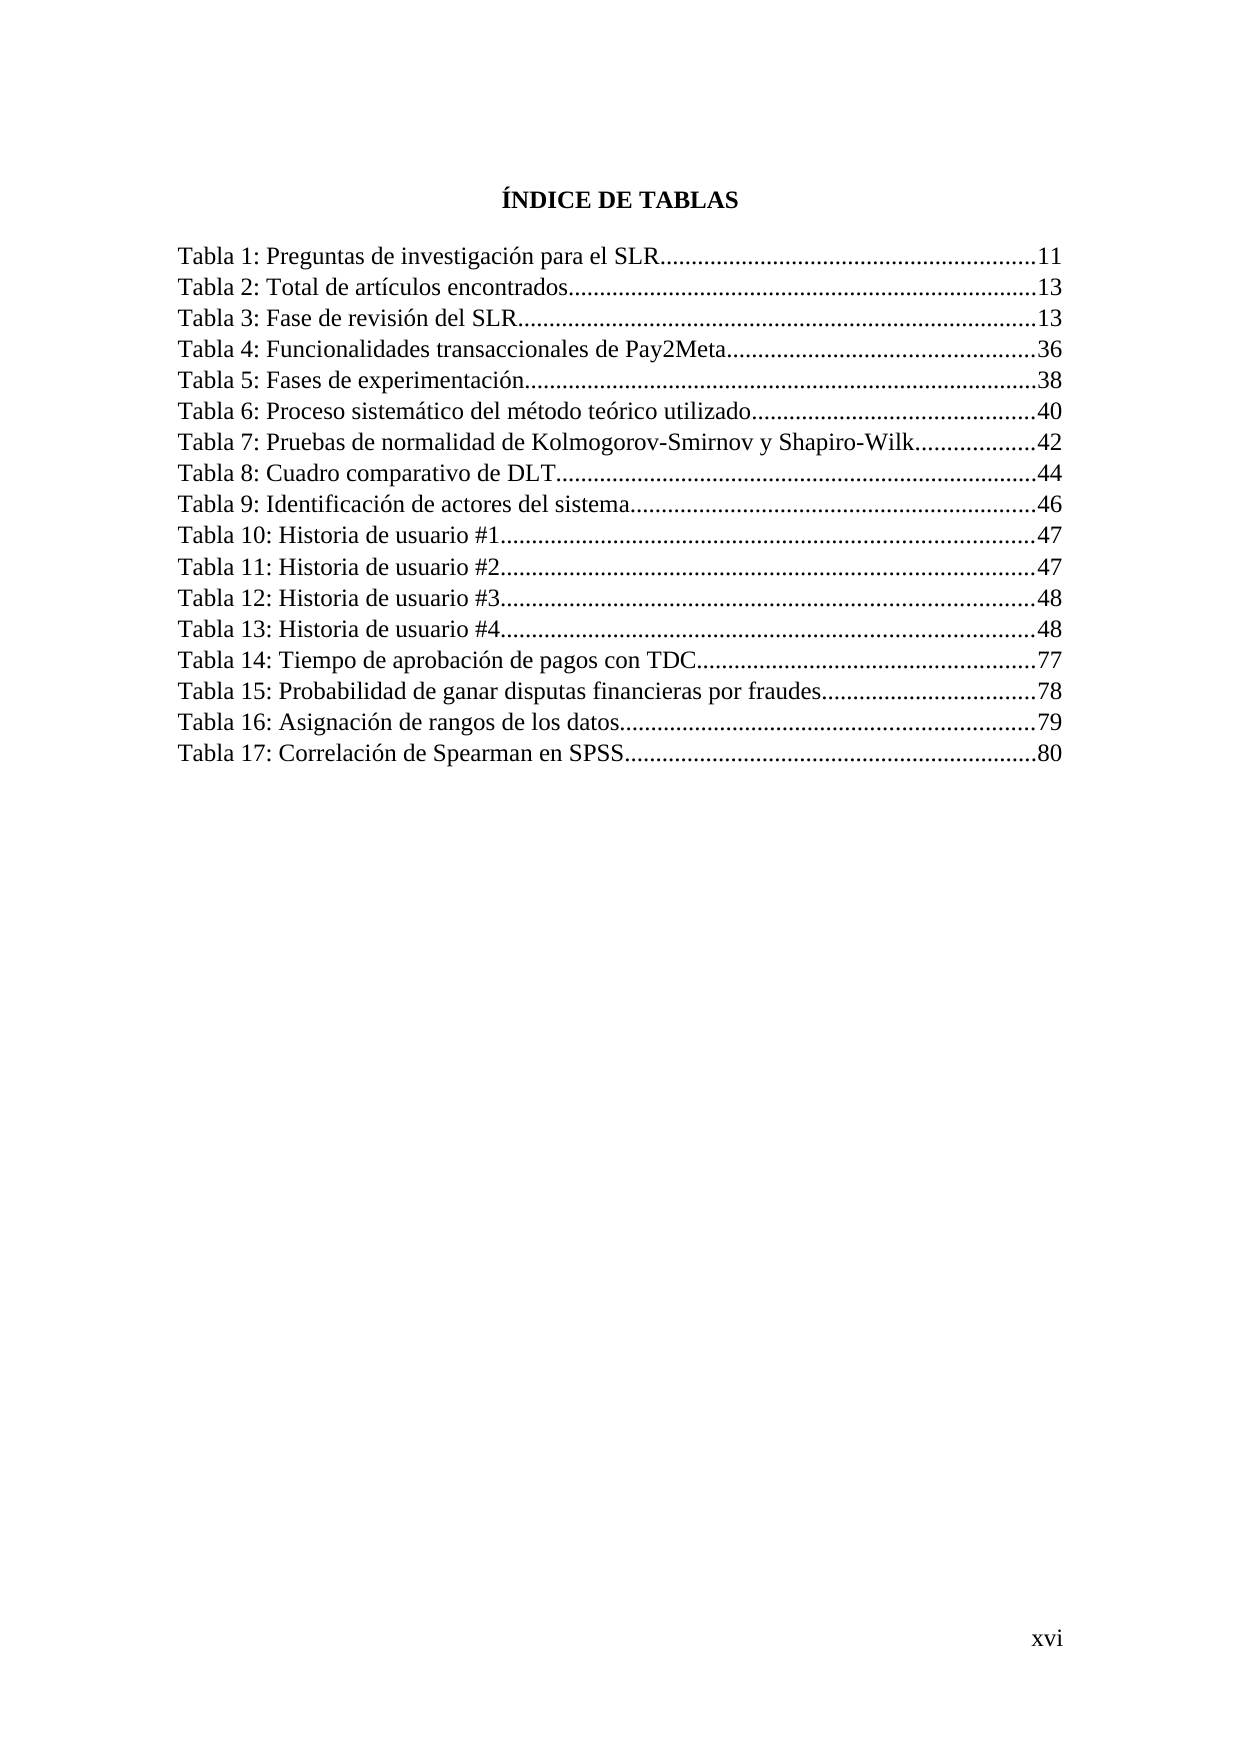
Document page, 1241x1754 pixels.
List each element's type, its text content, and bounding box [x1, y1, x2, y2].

text Tabla 9: Identificación de actores del sistema 46 [177, 489, 1063, 518]
text Tabla 8: Cuadro comparativo de DLT 44 [177, 458, 1063, 487]
text Tabla 12: Historia de usuario #3 48 [177, 583, 1063, 611]
text Tabla 17: Correlación de Spearman en SPSS 80 [177, 738, 1063, 767]
text Tabla 11: Historia de usuario #2 47 [177, 552, 1063, 580]
text Tabla 15: Probabilidad de ganar disputas financieras por fraudes 78 [177, 676, 1063, 704]
text Tabla 10: Historia de usuario #1 47 [177, 521, 1063, 549]
text ÍNDICE DE TABLAS [177, 185, 1063, 214]
text Tabla 7: Pruebas de normalidad de Kolmogorov-Smirnov y Shapiro-Wilk 42 [177, 427, 1063, 456]
text Tabla 14: Tiempo de aprobación de pagos con TDC 77 [177, 645, 1063, 673]
text Tabla 2: Total de artículos encontrados 13 [177, 272, 1063, 301]
text Tabla 6: Proceso sistemático del método teórico utilizado 40 [177, 396, 1063, 425]
text Tabla 16: Asignación de rangos de los datos 79 [177, 707, 1063, 736]
text Tabla 4: Funcionalidades transaccionales de Pay2Meta 36 [177, 334, 1063, 363]
text Tabla 5: Fases de experimentación 38 [177, 365, 1063, 394]
text Tabla 1: Preguntas de investigación para el SLR 11 [177, 241, 1063, 270]
text Tabla 3: Fase de revisión del SLR 13 [177, 303, 1063, 332]
text Tabla 13: Historia de usuario #4 48 [177, 614, 1063, 642]
